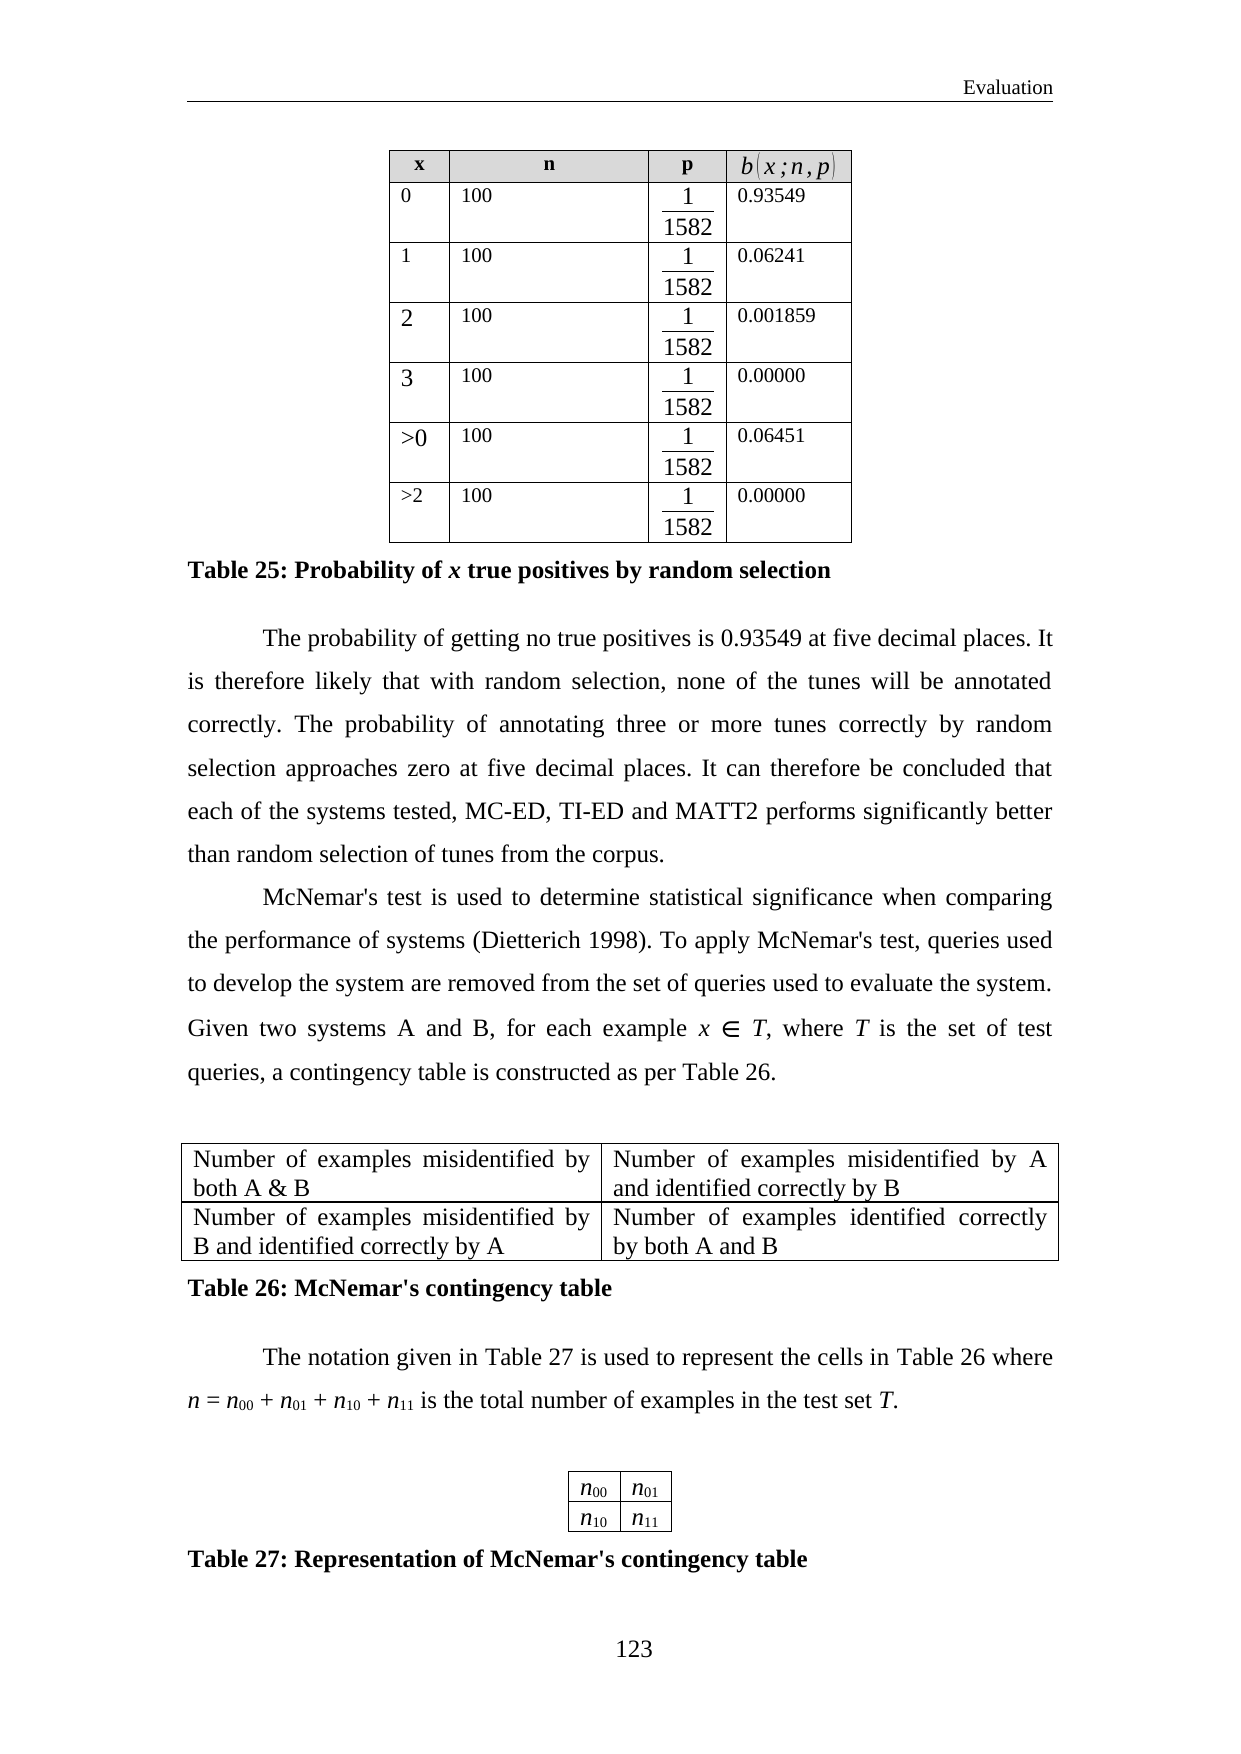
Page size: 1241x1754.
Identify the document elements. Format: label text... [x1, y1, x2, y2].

text The notation given in Table 27 is used to represent the cells in Table 26 where n = n00 + n01 + n10 + n11 is the total number of examples in the test set T. [187, 1342, 1053, 1413]
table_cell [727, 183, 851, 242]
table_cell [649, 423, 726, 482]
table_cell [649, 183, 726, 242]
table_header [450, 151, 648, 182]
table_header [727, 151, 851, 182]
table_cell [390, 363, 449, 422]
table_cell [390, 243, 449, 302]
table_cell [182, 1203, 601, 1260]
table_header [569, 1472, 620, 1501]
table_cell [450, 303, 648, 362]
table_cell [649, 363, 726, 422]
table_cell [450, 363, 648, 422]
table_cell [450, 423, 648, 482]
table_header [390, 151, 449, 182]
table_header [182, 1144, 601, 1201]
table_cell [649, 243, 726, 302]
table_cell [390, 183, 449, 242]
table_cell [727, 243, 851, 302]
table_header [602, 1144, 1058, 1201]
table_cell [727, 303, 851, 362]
text The probability of getting no true positives is 0.93549 at five decimal places. It is therefore likely that with random selection, none of the tunes will be annotated correctly. The probability of annotating three or more tunes correctly by random selection approaches zero at five decimal places. It can therefore be concluded that each of the systems tested, MC-ED, TI-ED and MATT2 performs significantly better than random selection of tunes from the corpus. [187, 623, 1053, 868]
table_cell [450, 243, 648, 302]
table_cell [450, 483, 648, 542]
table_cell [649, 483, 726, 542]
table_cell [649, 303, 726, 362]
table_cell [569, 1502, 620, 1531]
text McNemar's test is used to determine statistical significance when comparing the performance of systems (Dietterich 1998). To apply McNemar's test, queries used to develop the system are removed from the set of queries used to evaluate the system. Given two systems A and B, for each example x ∈ T, where T is the set of test queries, a contingency table is constructed as per Table 26. [187, 882, 1053, 1085]
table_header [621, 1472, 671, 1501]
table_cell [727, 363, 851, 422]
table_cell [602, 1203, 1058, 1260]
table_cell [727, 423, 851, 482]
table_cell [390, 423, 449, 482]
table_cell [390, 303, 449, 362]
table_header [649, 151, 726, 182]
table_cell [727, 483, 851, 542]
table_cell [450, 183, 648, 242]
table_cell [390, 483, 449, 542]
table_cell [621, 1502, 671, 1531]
